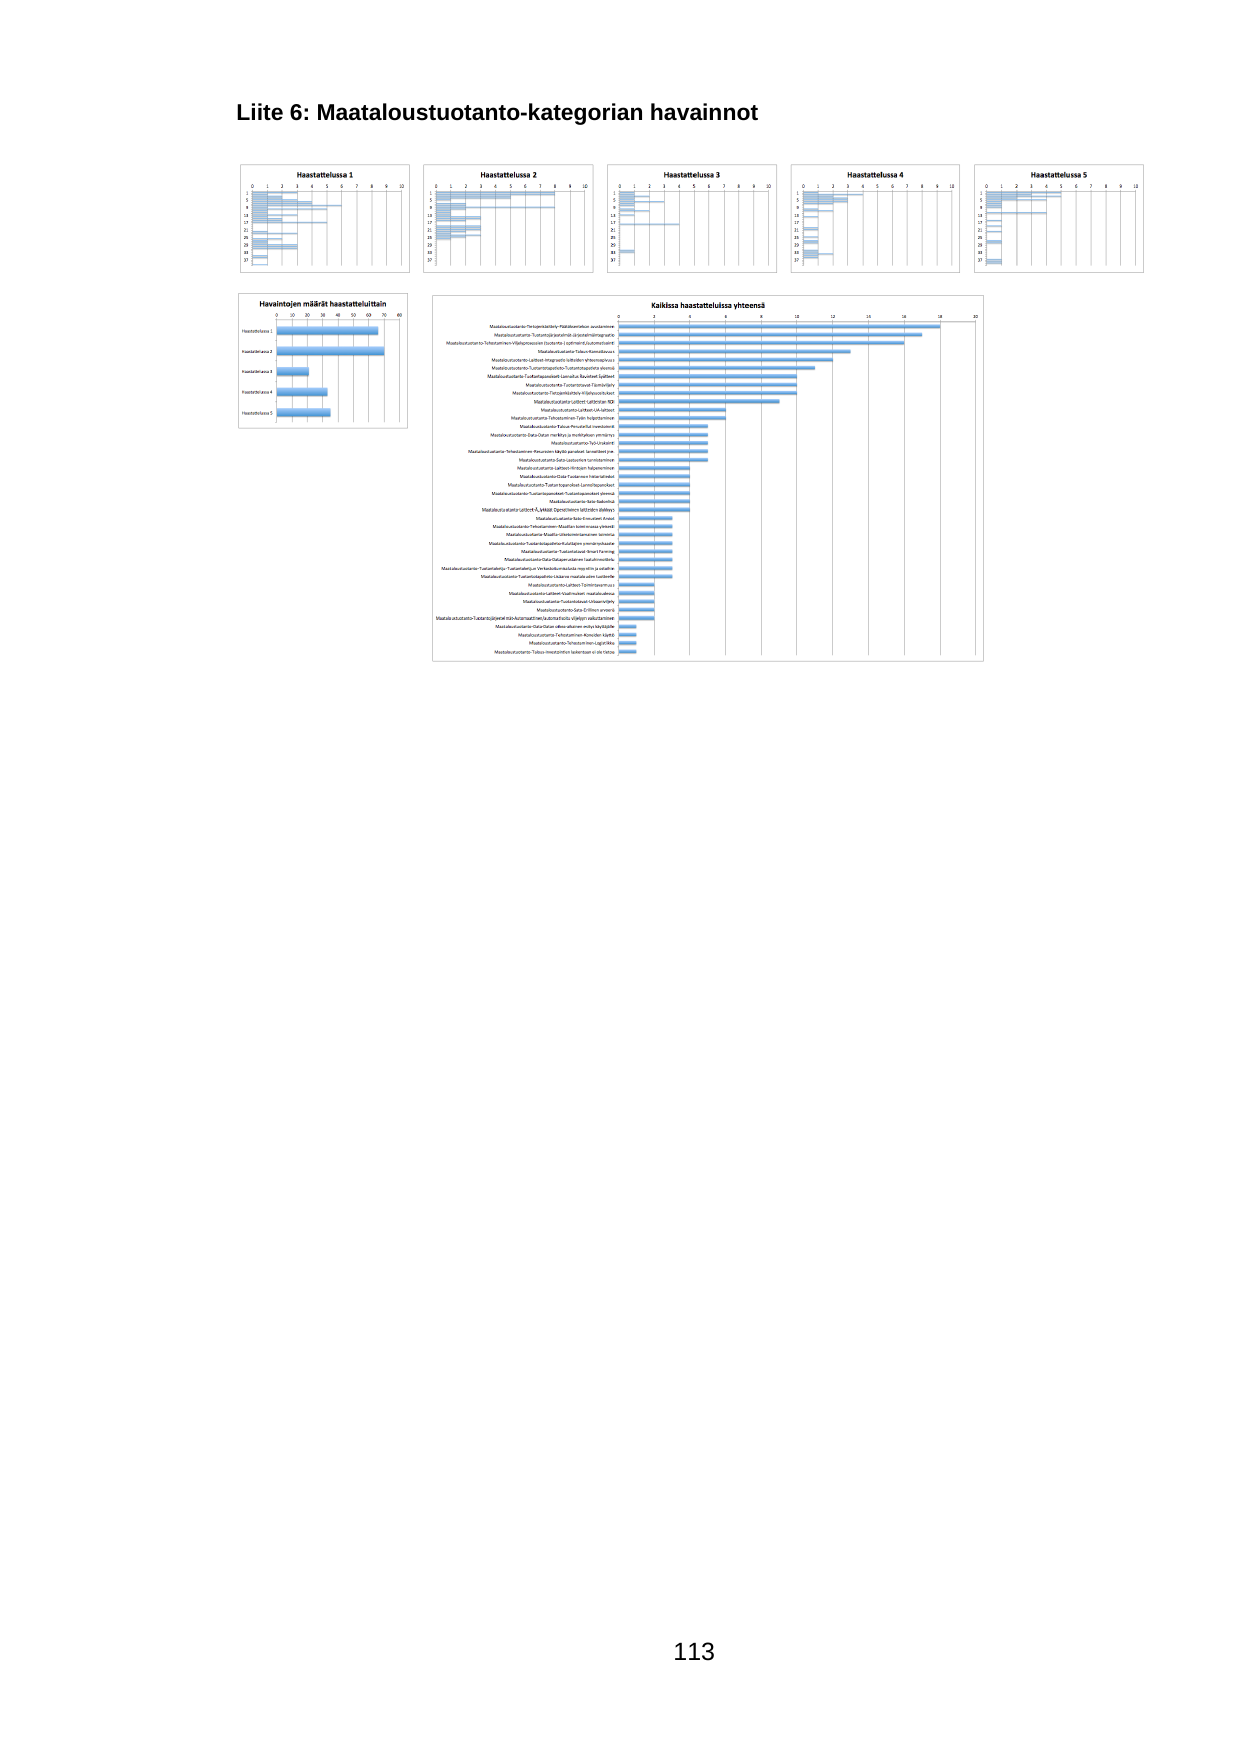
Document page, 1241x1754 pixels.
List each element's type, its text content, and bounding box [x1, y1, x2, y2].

subtitle Liite 6: Maataloustuotanto-kategorian havainnot [236, 98, 1152, 125]
picture [236, 161, 1150, 672]
